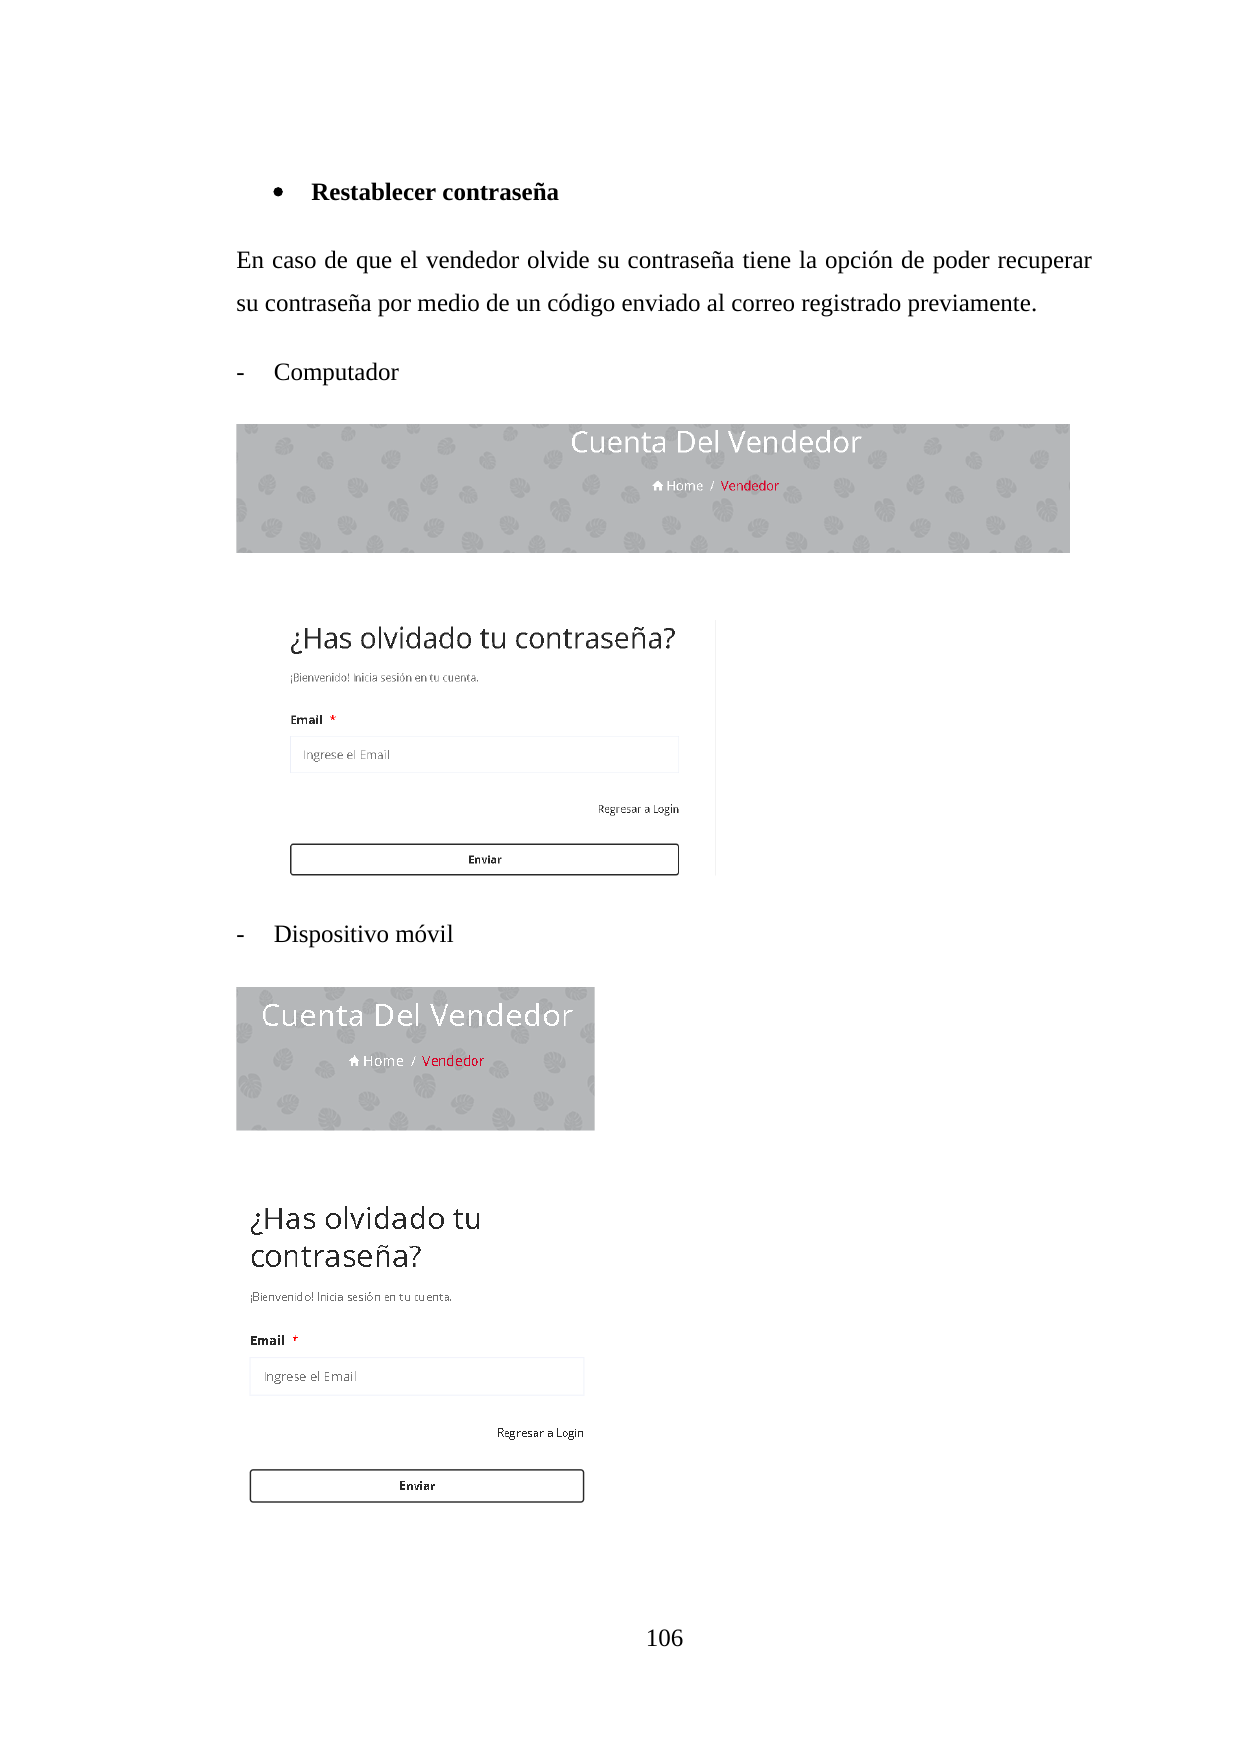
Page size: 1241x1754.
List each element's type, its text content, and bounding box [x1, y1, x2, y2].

text En caso de que el vendedor olvide su contraseña tiene la opción de poder recuperar su contraseña por medio de un código enviado al correo registrado previamente. [236, 245, 1092, 317]
picture [236, 424, 1070, 880]
picture [236, 987, 595, 1506]
list Dispositivo móvil [236, 919, 1092, 948]
list Computador [236, 357, 1092, 385]
list Restablecer contraseña [274, 177, 1092, 206]
